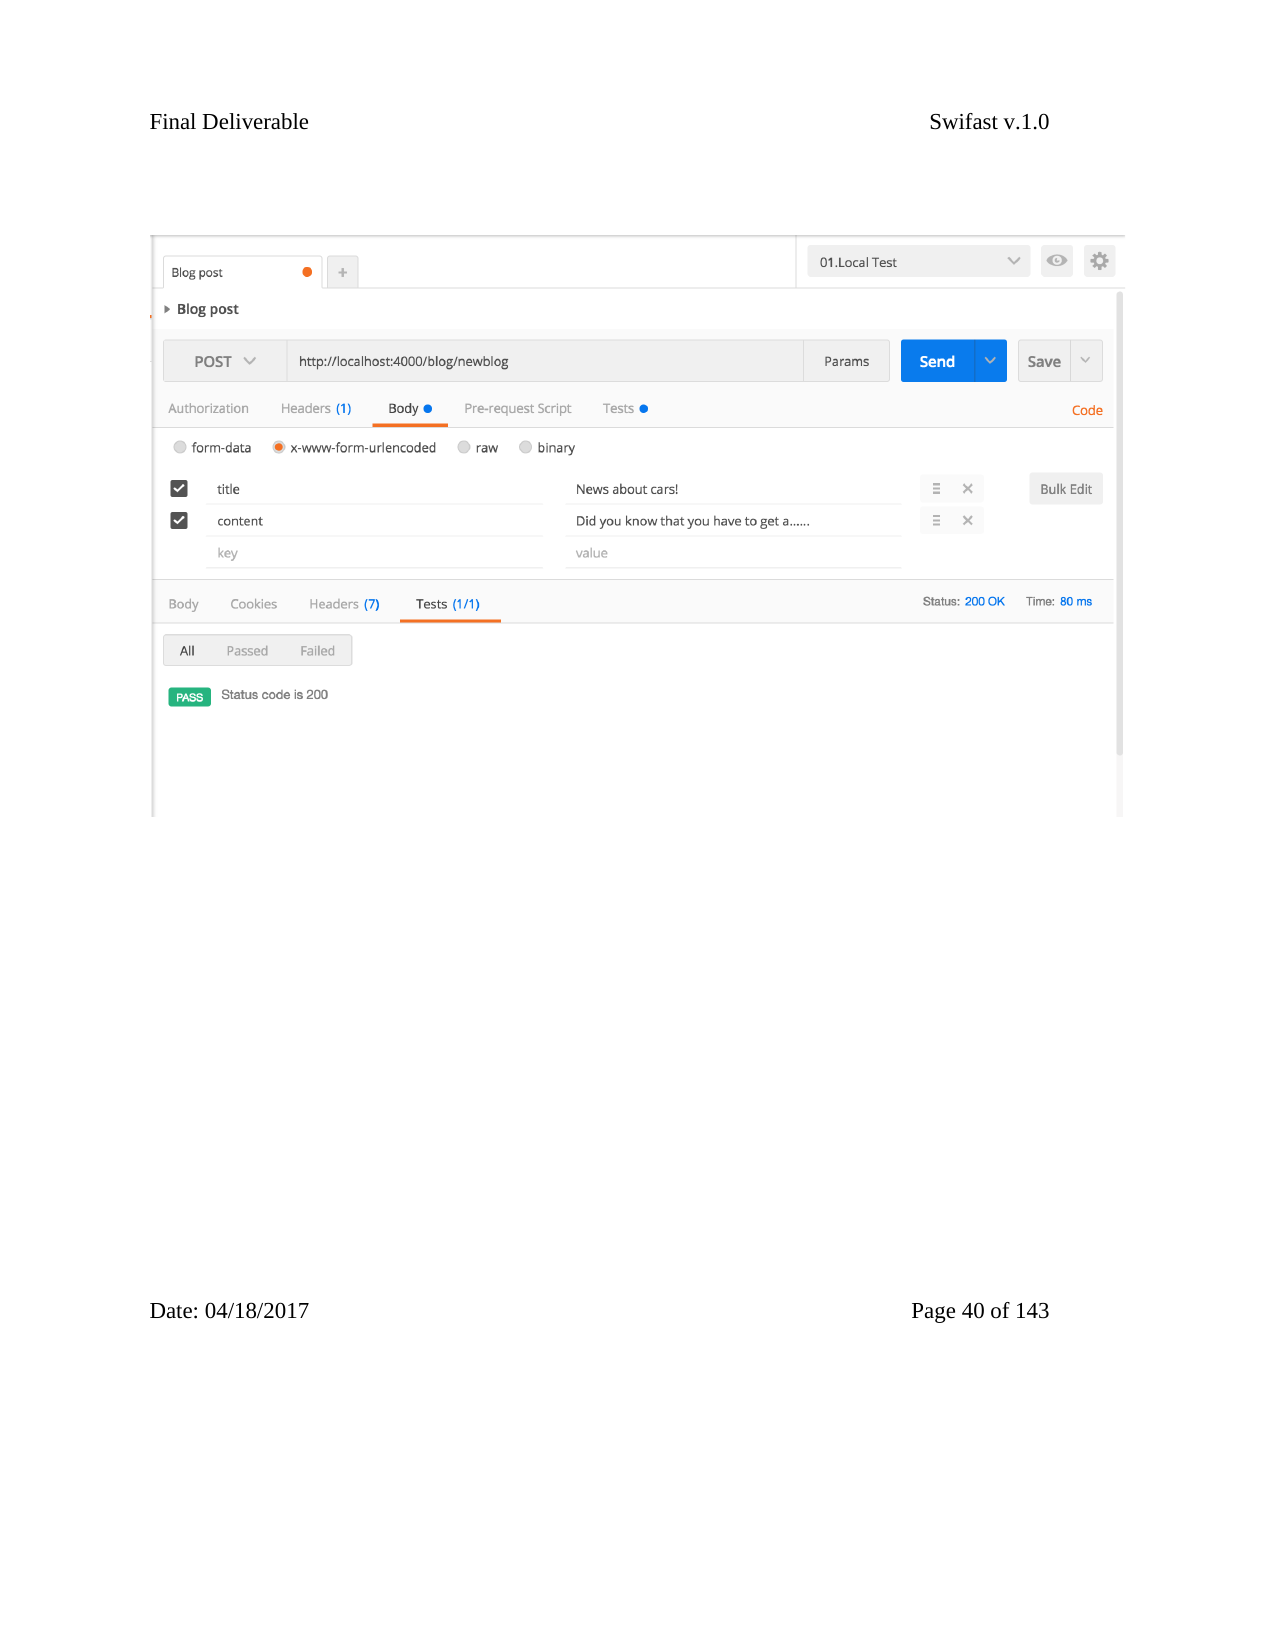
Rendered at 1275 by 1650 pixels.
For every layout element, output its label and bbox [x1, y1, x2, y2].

picture [150, 235, 1125, 817]
